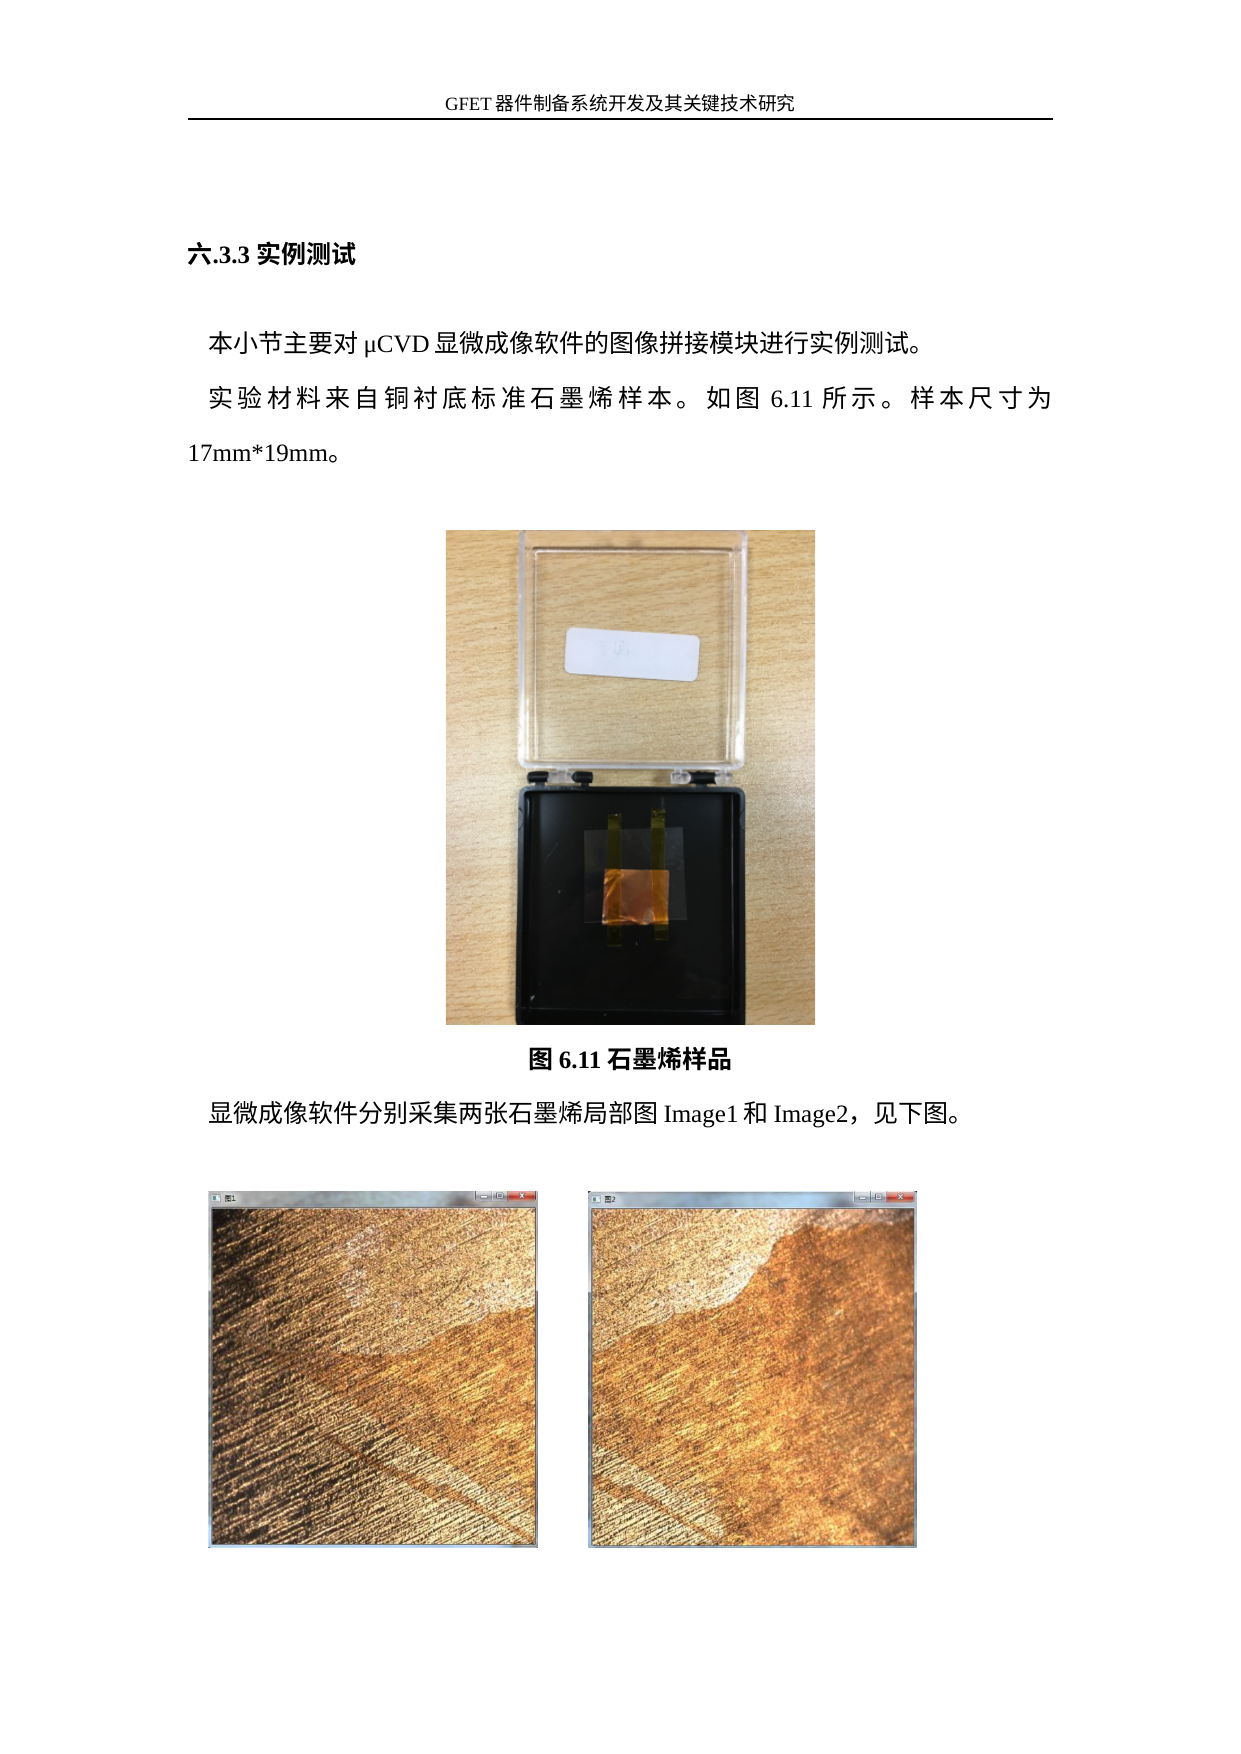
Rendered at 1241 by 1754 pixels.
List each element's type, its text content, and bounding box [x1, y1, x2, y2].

subtitle 实例测试 [187, 234, 1053, 270]
text 本小节主要对μCVD显微成像软件的图像拼接模块进行实例测试。 [187, 324, 1053, 360]
picture [445, 530, 816, 1025]
picture [208, 1191, 538, 1548]
text 图6.11 石墨烯样品 [187, 1039, 1053, 1076]
text 显微成像软件分别采集两张石墨烯局部图Image1和Image2，见下图。 [187, 1094, 1053, 1130]
picture [588, 1191, 917, 1548]
text 实验材料来自铜衬底标准石墨烯样本。如图6.11所示。样本尺寸为17mm*19mm。 [187, 378, 1053, 469]
